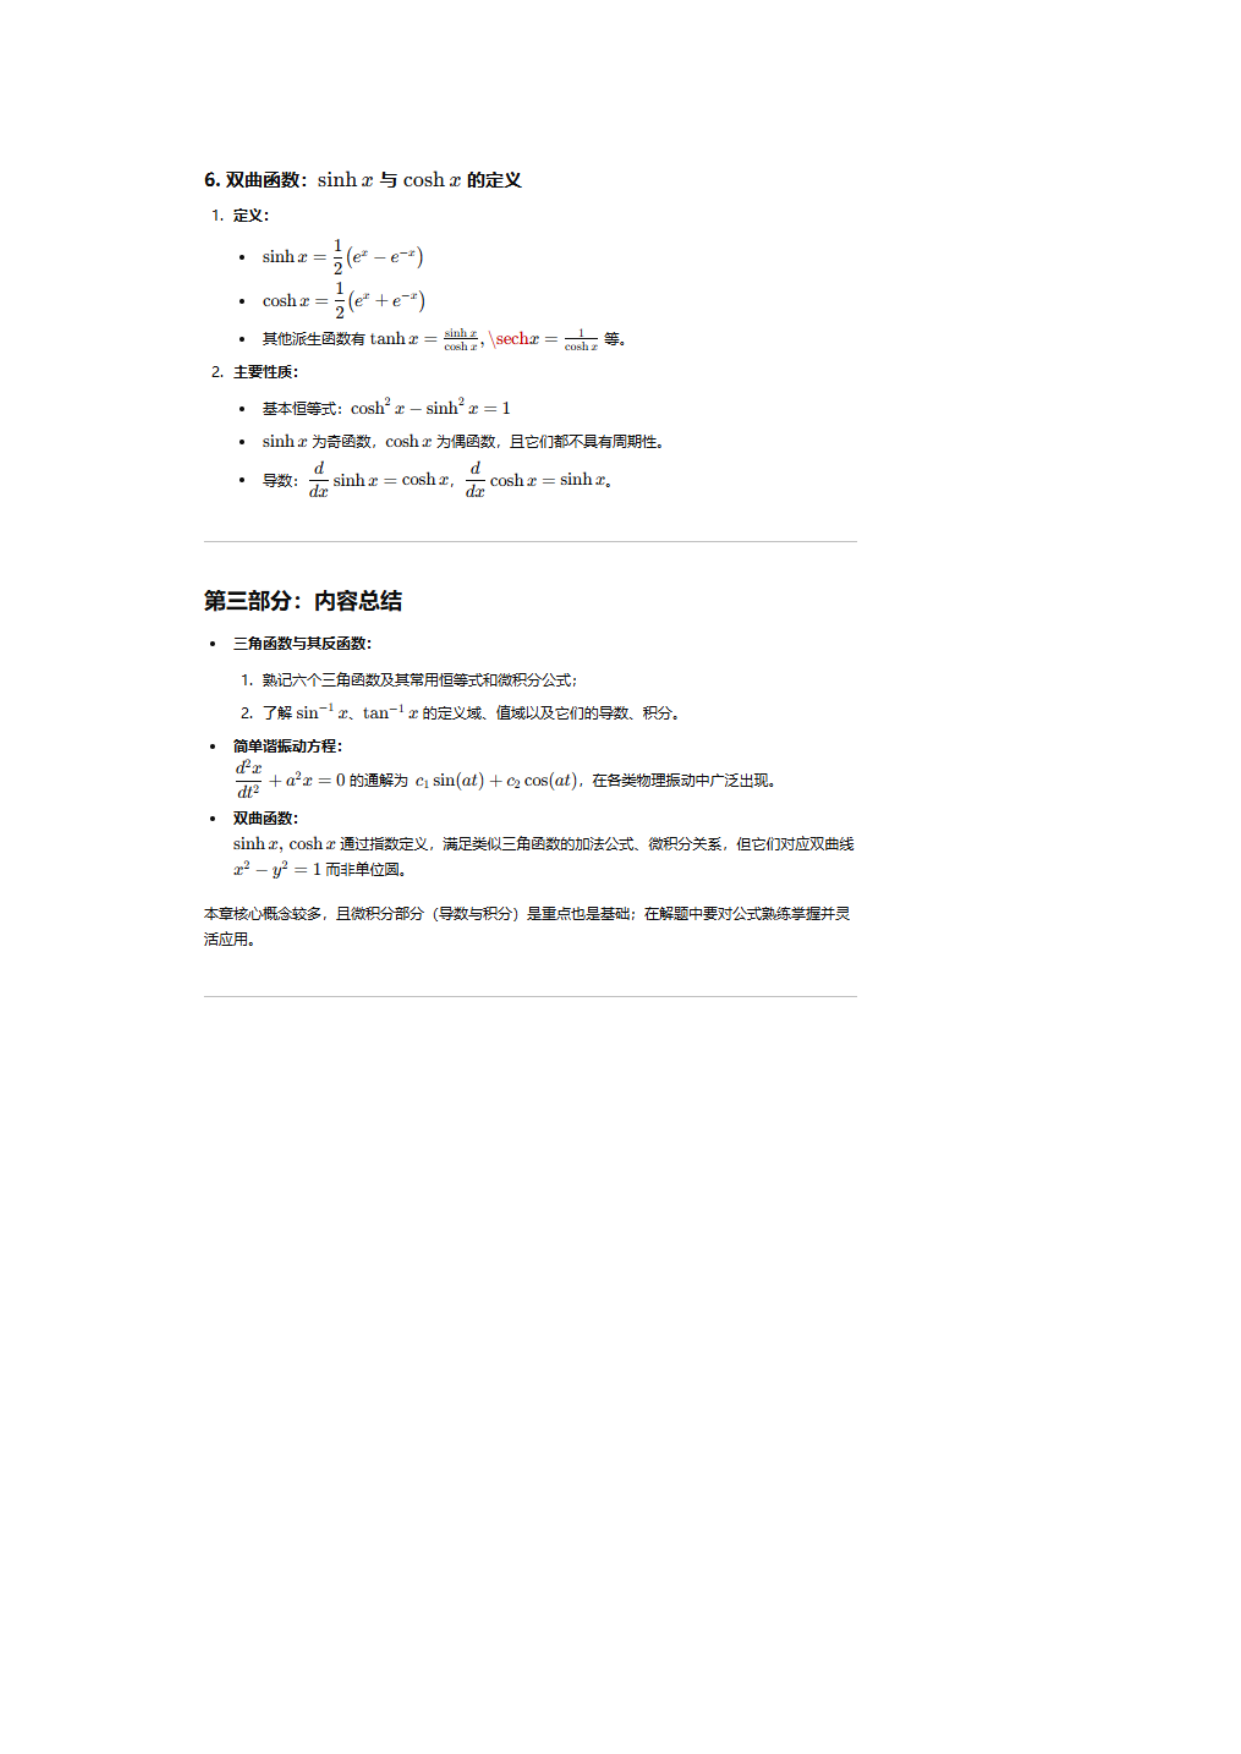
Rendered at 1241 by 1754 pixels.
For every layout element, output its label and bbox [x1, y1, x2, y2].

picture [187, 152, 1053, 1012]
